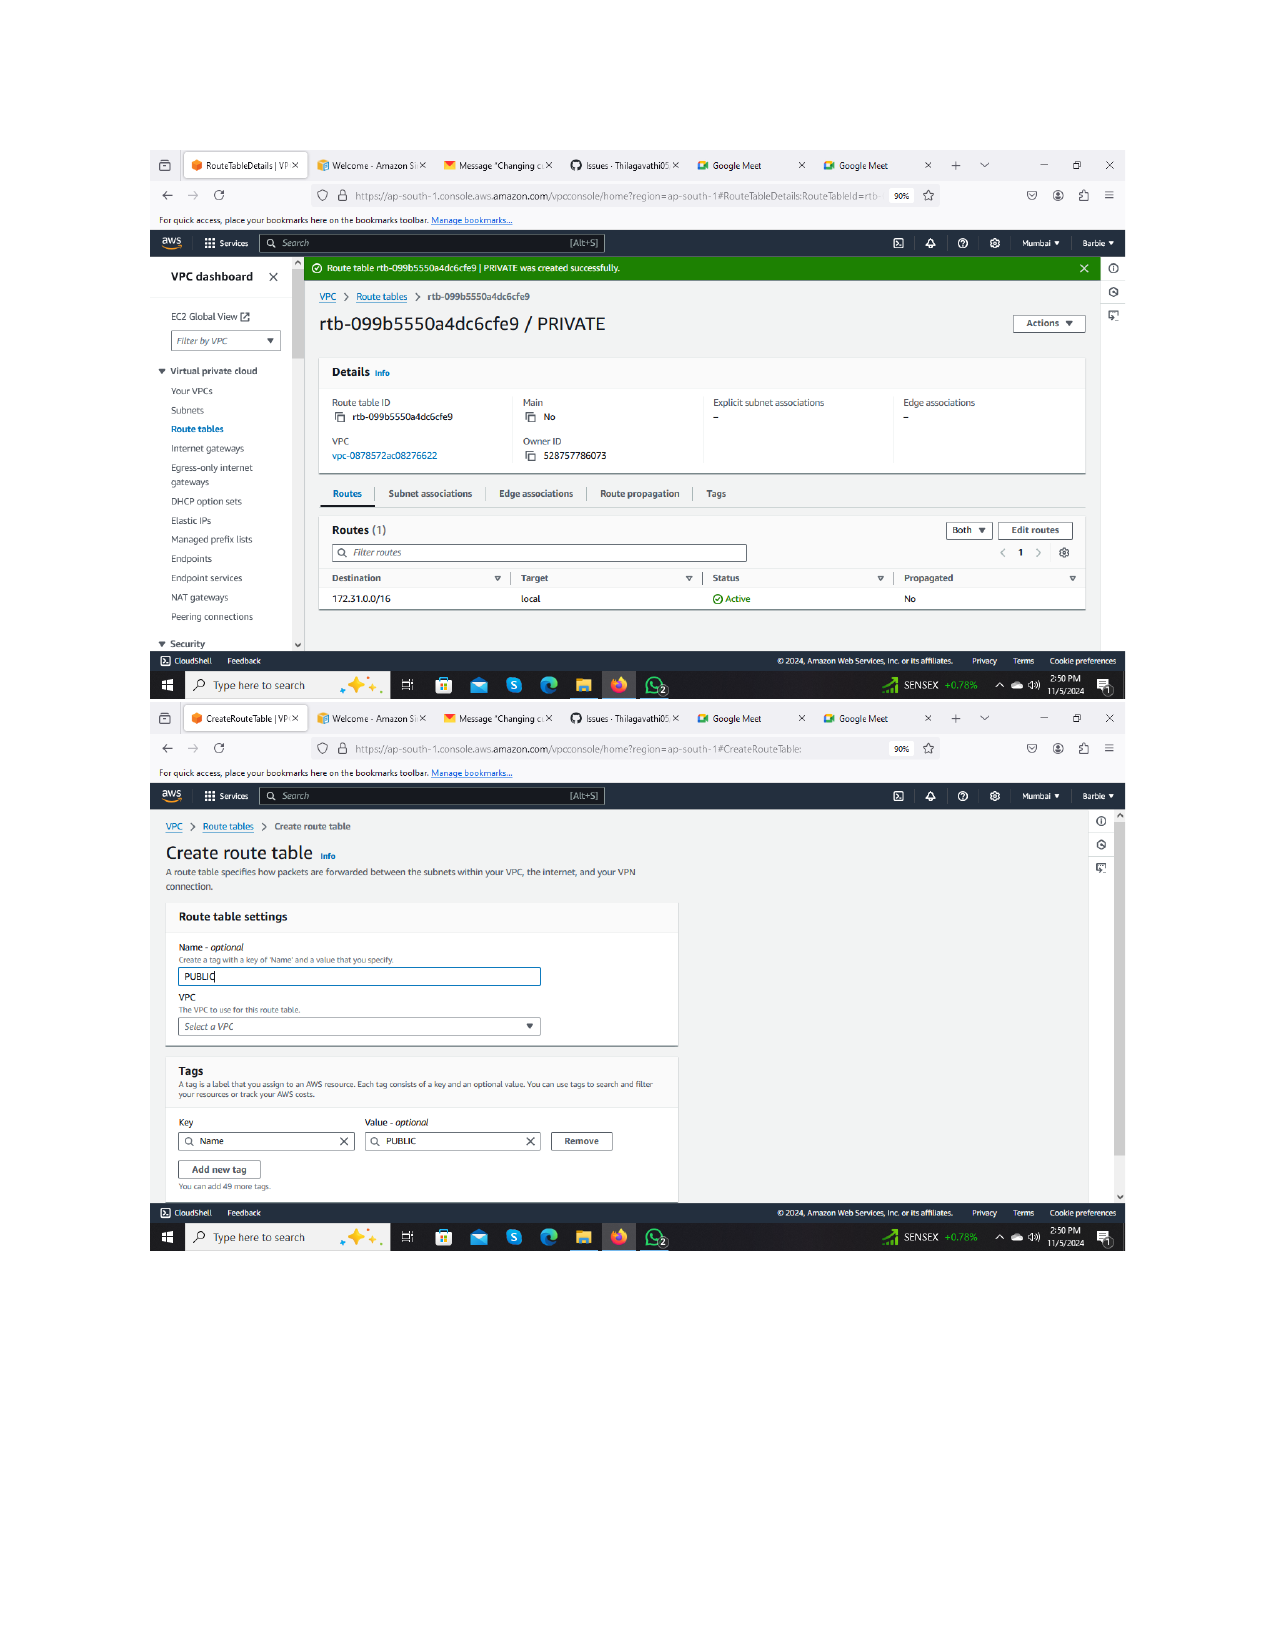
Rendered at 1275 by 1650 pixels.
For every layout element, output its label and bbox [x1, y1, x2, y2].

picture [150, 702, 1125, 1251]
picture [150, 150, 1125, 699]
